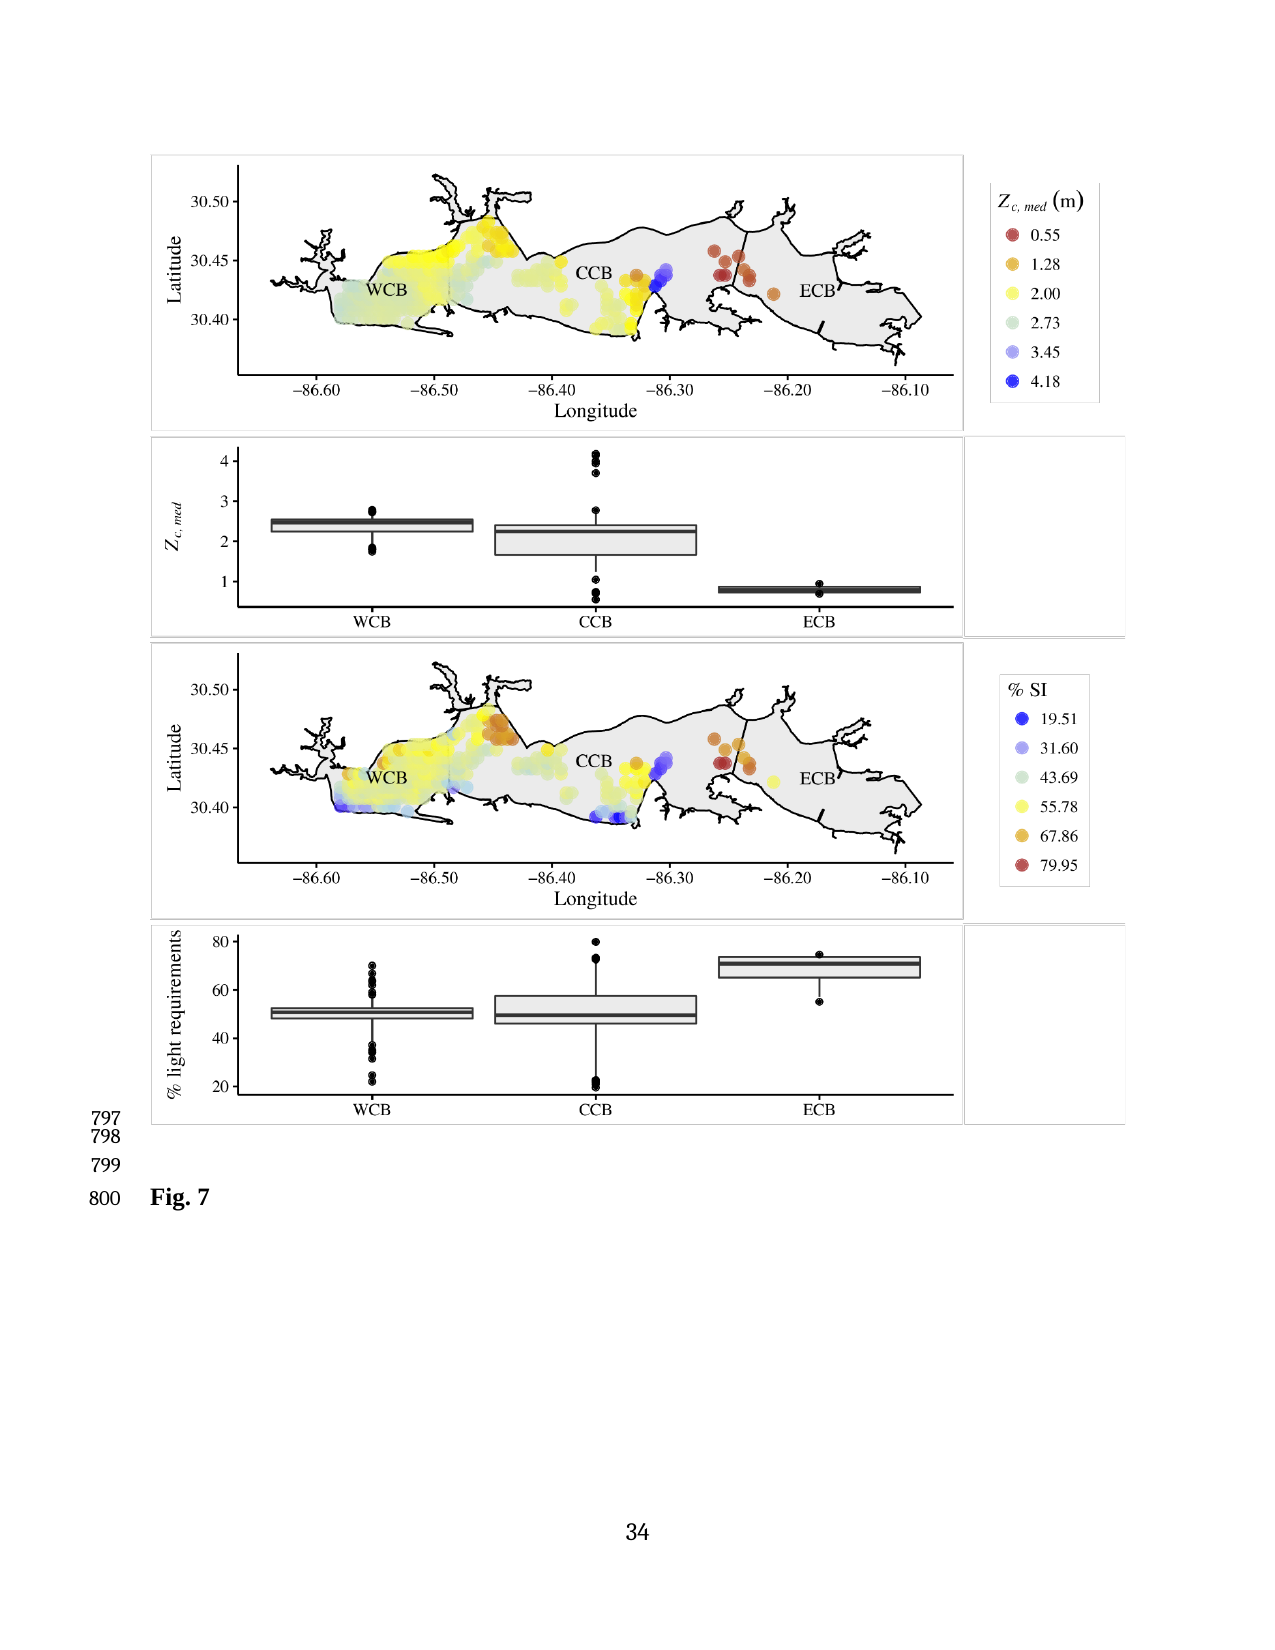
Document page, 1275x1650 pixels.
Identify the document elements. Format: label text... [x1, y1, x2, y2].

text Fig. 7 [150, 1182, 1125, 1211]
picture [150, 150, 1125, 1125]
